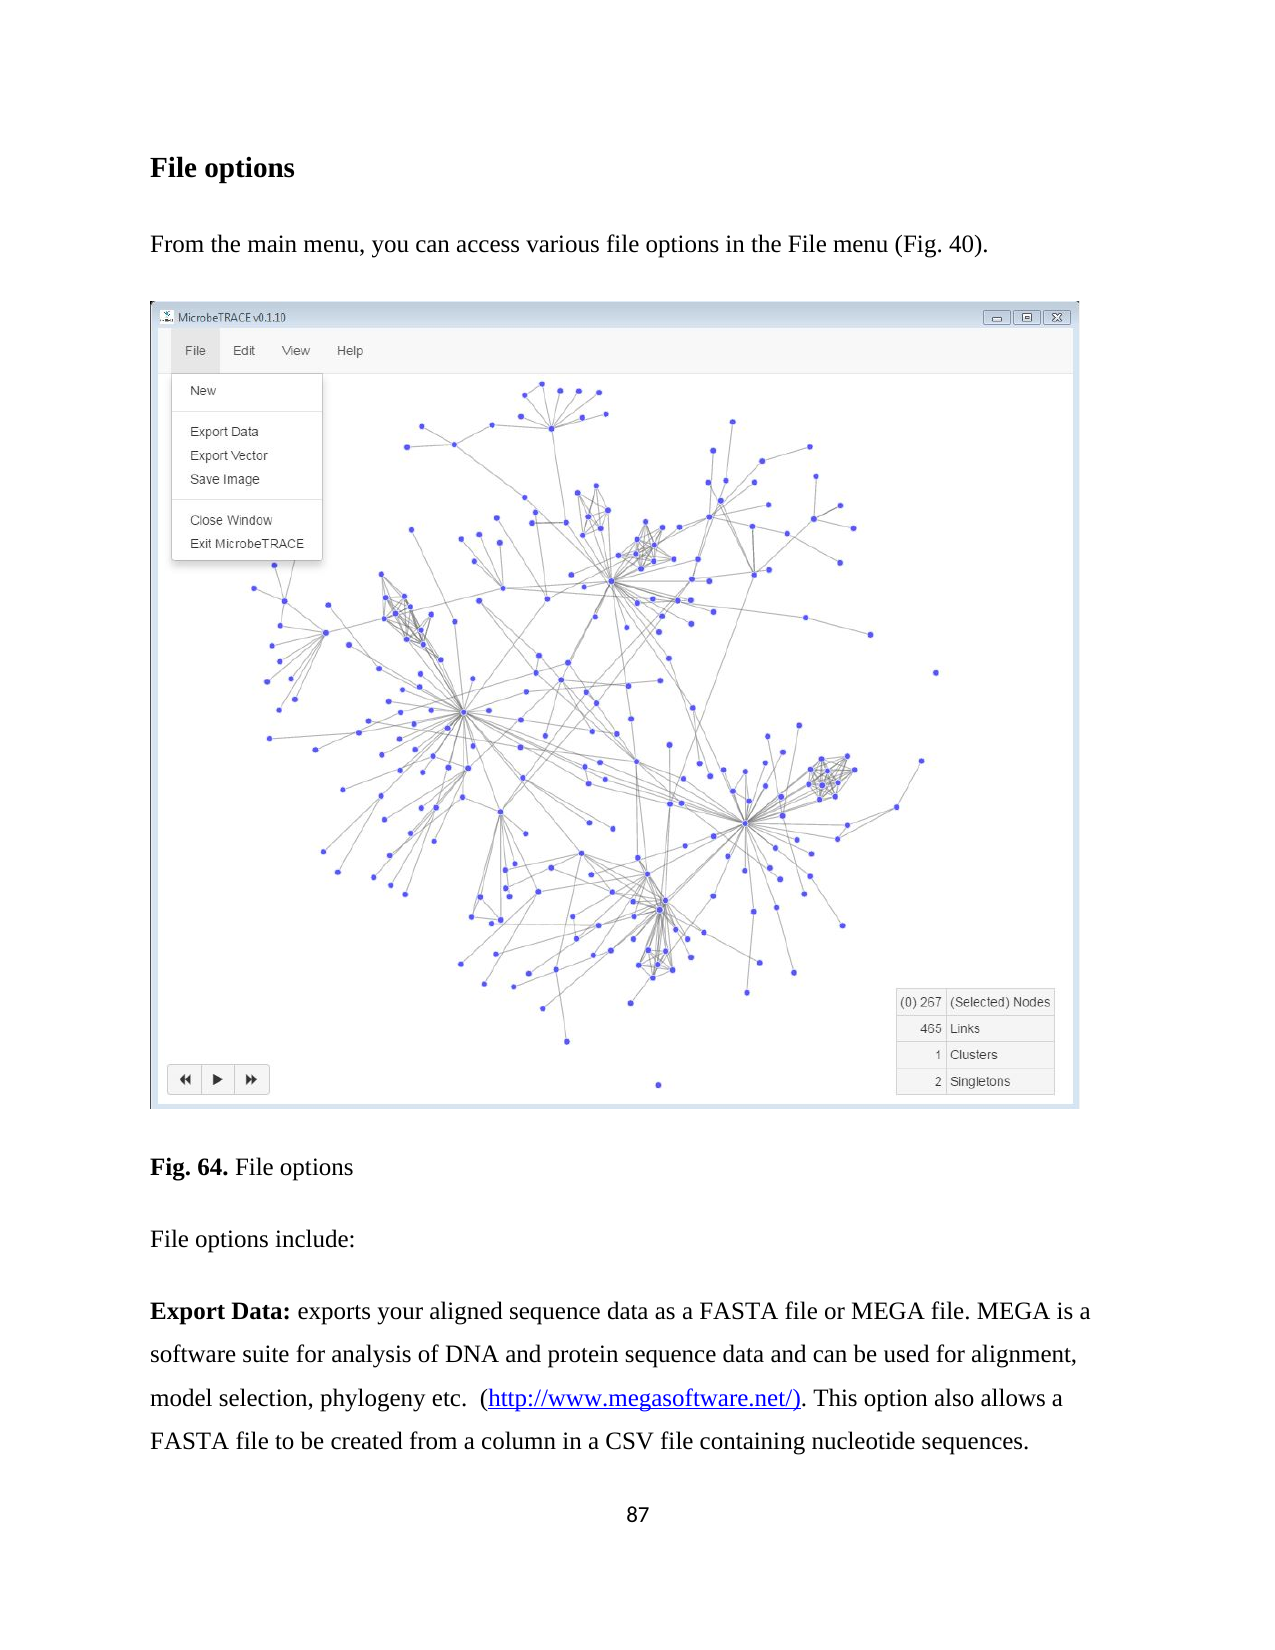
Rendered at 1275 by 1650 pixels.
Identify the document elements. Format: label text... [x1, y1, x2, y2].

text File options include: [150, 1224, 1125, 1253]
text Fig. 64. File options [150, 1152, 1125, 1181]
picture [150, 301, 1080, 1109]
text Export Data: exports your aligned sequence data as a FASTA file or MEGA file. MEGA is a software suite for analysis of DNA and protein sequence data and can be used for alignment, model selection, phylogeny etc. (http://www.megasoftware.net/). This option also allows a FASTA file to be created from a column in a CSV file containing nucleotide sequences. [150, 1296, 1125, 1454]
text File options [150, 150, 1125, 183]
text From the main menu, you can access various file options in the File menu (Fig. 40). [150, 229, 1125, 258]
